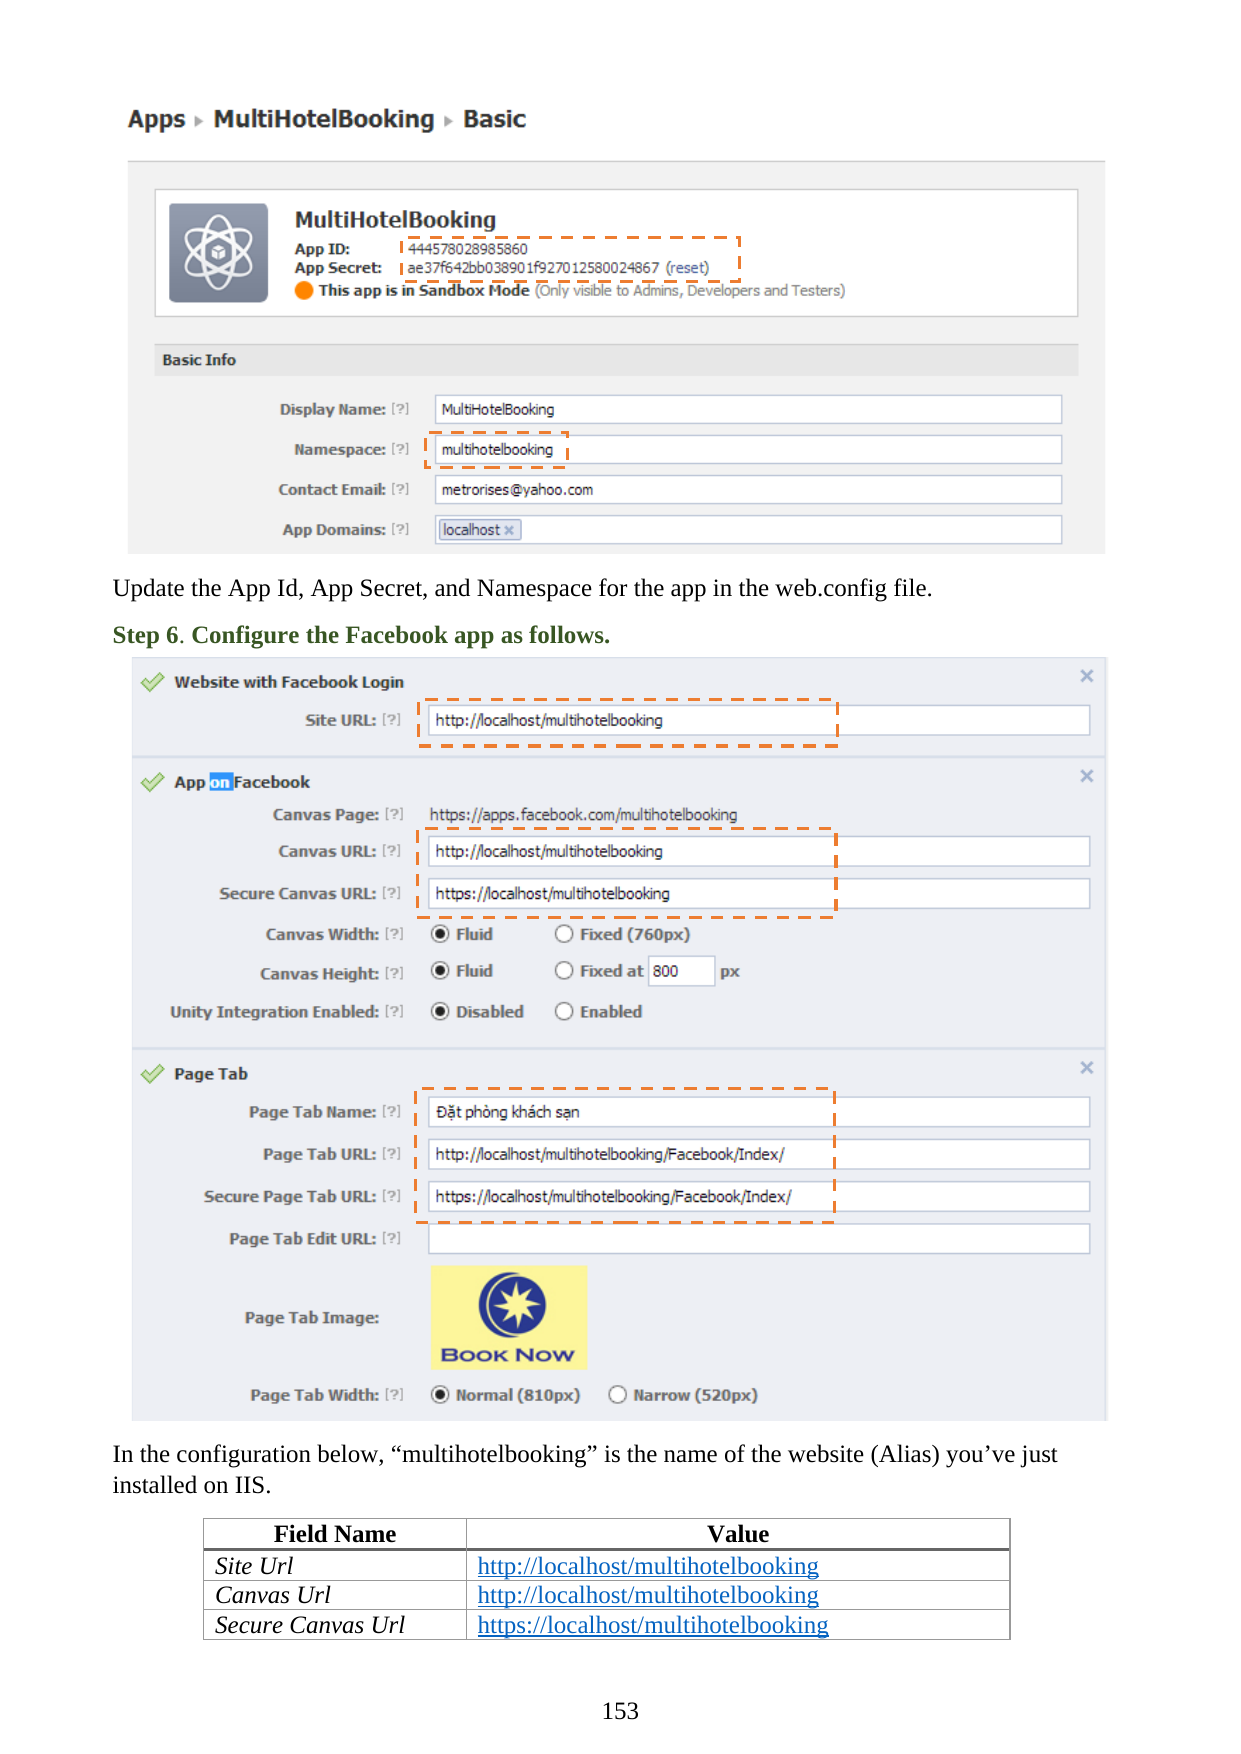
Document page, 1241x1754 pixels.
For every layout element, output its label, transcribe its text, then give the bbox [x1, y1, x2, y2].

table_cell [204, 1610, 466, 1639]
text Update the App Id, App Secret, and Namespace for the app in the web.config file. [112, 573, 1128, 601]
text In the configuration below, “multihotelbooking” is the name of the website (Alias) you’ve just installed on IIS. [112, 1439, 1128, 1499]
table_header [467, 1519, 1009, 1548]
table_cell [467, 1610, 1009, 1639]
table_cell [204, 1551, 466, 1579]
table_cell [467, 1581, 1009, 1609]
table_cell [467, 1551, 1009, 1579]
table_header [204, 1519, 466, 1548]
text Step 6. Configure the Facebook app as follows. [112, 620, 1128, 649]
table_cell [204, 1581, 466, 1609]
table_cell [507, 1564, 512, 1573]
